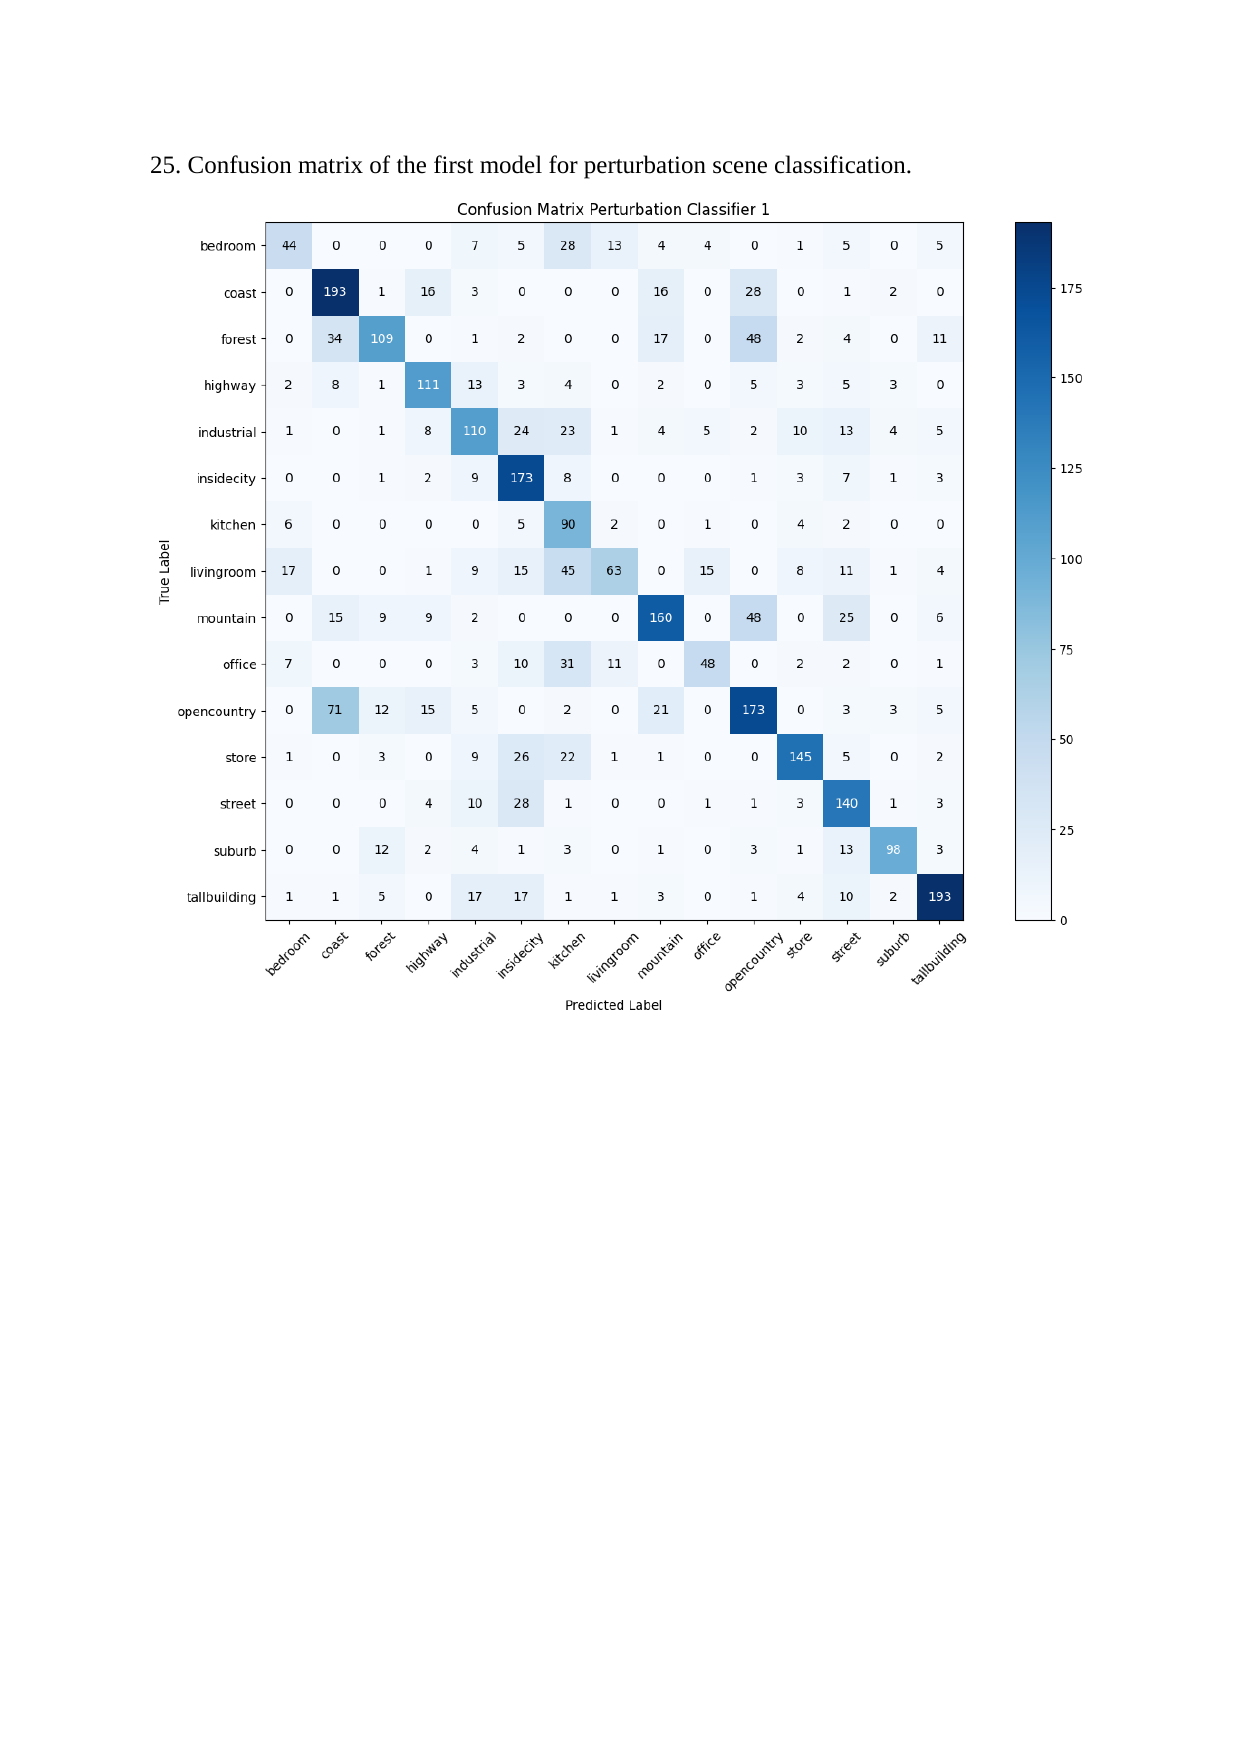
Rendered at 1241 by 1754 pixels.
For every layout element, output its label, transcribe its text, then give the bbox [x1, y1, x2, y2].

text 25. Confusion matrix of the first model for perturbation scene classification. [150, 150, 1090, 179]
picture [150, 193, 1091, 1020]
